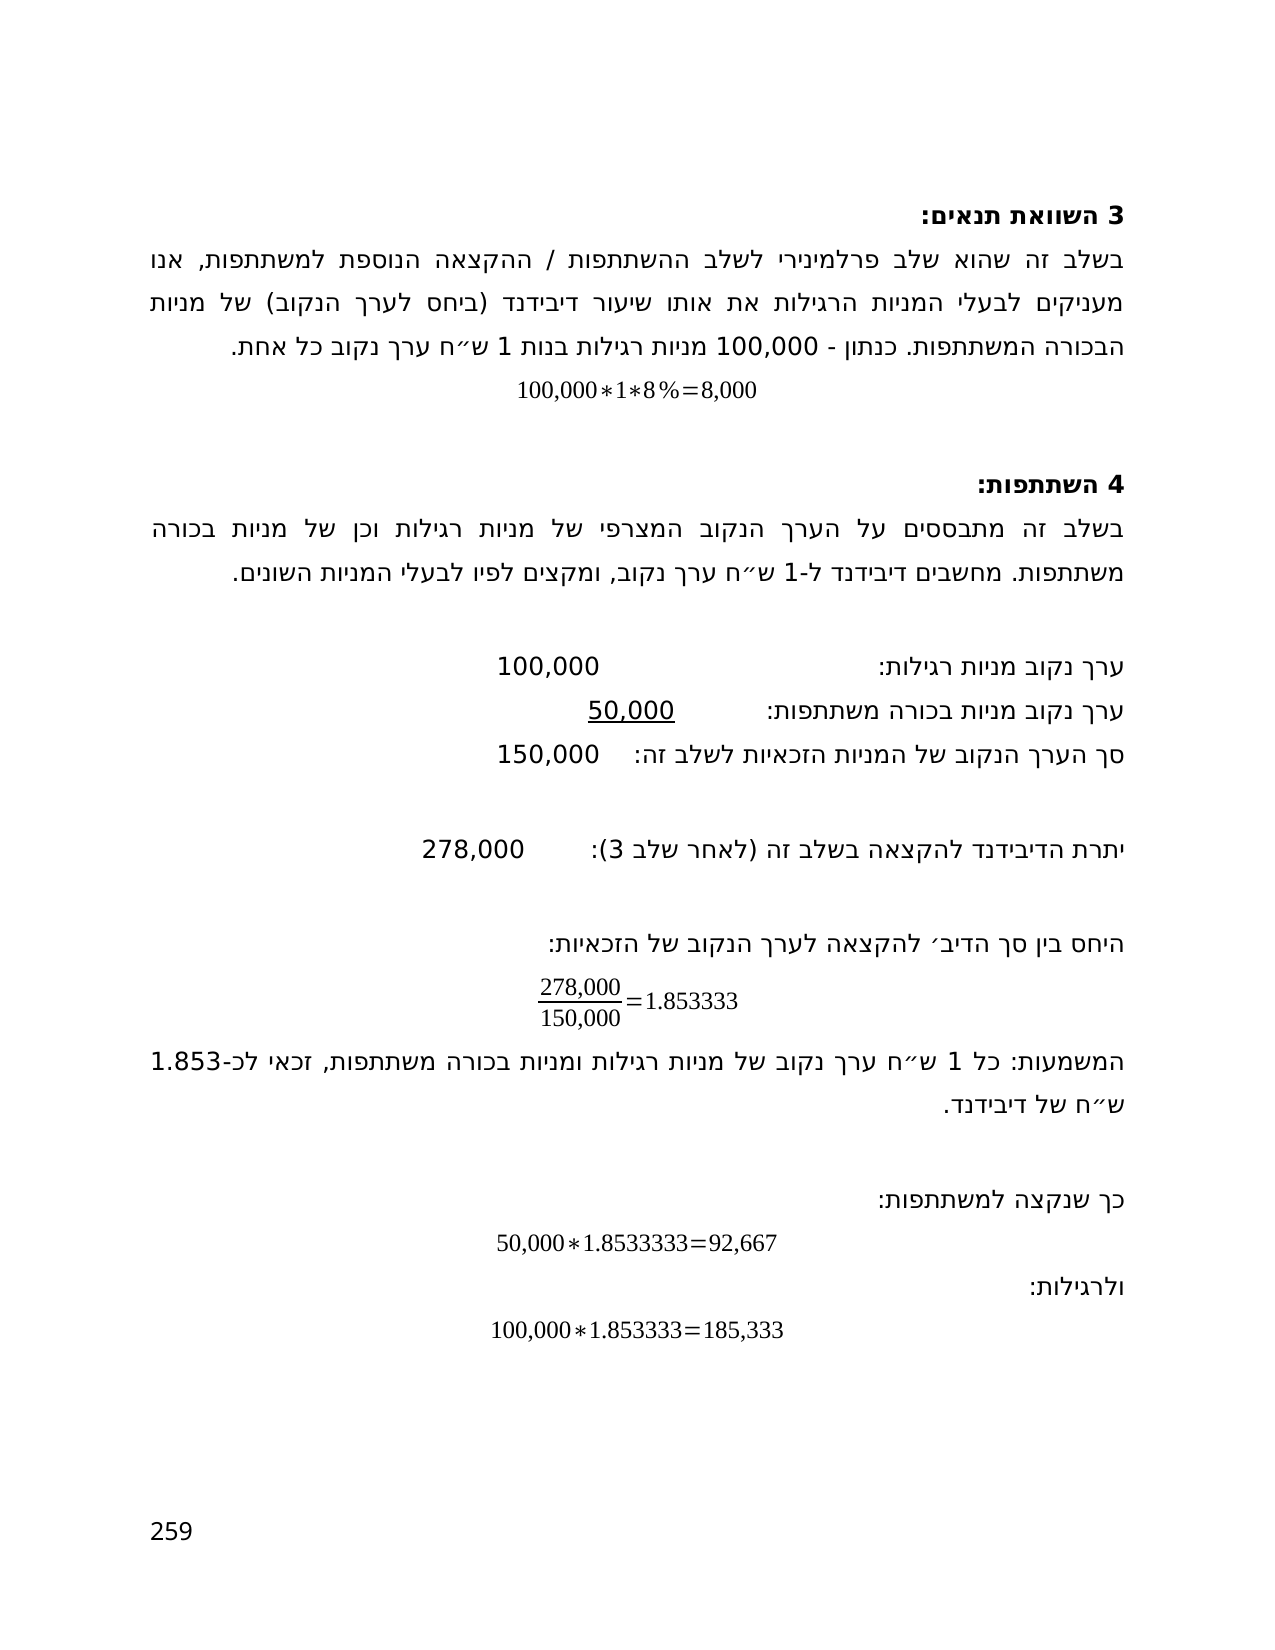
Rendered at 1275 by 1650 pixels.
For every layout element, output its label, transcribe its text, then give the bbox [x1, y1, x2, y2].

text ערך נקוב מניות בכורה משתתפות: 50,000 [150, 696, 1125, 725]
text יתרת הדיבידנד להקצאה בשלב זה (לאחר שלב 3): 278,000 [150, 835, 1125, 864]
text המשמעות: כל 1 ש״ח ערך נקוב של מניות רגילות ומניות בכורה משתתפות, זכאי לכ-1.853 ש״ח של דיבידנד. [150, 1047, 1125, 1119]
text 4 השתתפות: [150, 470, 1125, 499]
text בשלב זה שהוא שלב פרלמינירי לשלב ההשתתפות / ההקצאה הנוספת למשתתפות, אנו מעניקים לבעלי המניות הרגילות את אותו שיעור דיבידנד (ביחס לערך הנקוב) של מניות הבכורה המשתתפות. כנתון - 100,000 מניות רגילות בנות 1 ש״ח ערך נקוב כל אחת. [150, 245, 1125, 361]
text בשלב זה מתבססים על הערך הנקוב המצרפי של מניות רגילות וכן של מניות בכורה משתתפות. מחשבים דיבידנד ל-1 ש״ח ערך נקוב, ומקצים לפיו לבעלי המניות השונים. [150, 514, 1125, 587]
text ולרגילות: [150, 1272, 1125, 1301]
text ערך נקוב מניות רגילות: 100,000 [150, 652, 1125, 682]
text 3 השוואת תנאים: [150, 201, 1125, 230]
text סך הערך הנקוב של המניות הזכאיות לשלב זה: 150,000 [150, 740, 1125, 769]
text היחס בין סך הדיב׳ להקצאה לערך הנקוב של הזכאיות: [150, 929, 1125, 959]
text כך שנקצה למשתתפות: [150, 1185, 1125, 1214]
